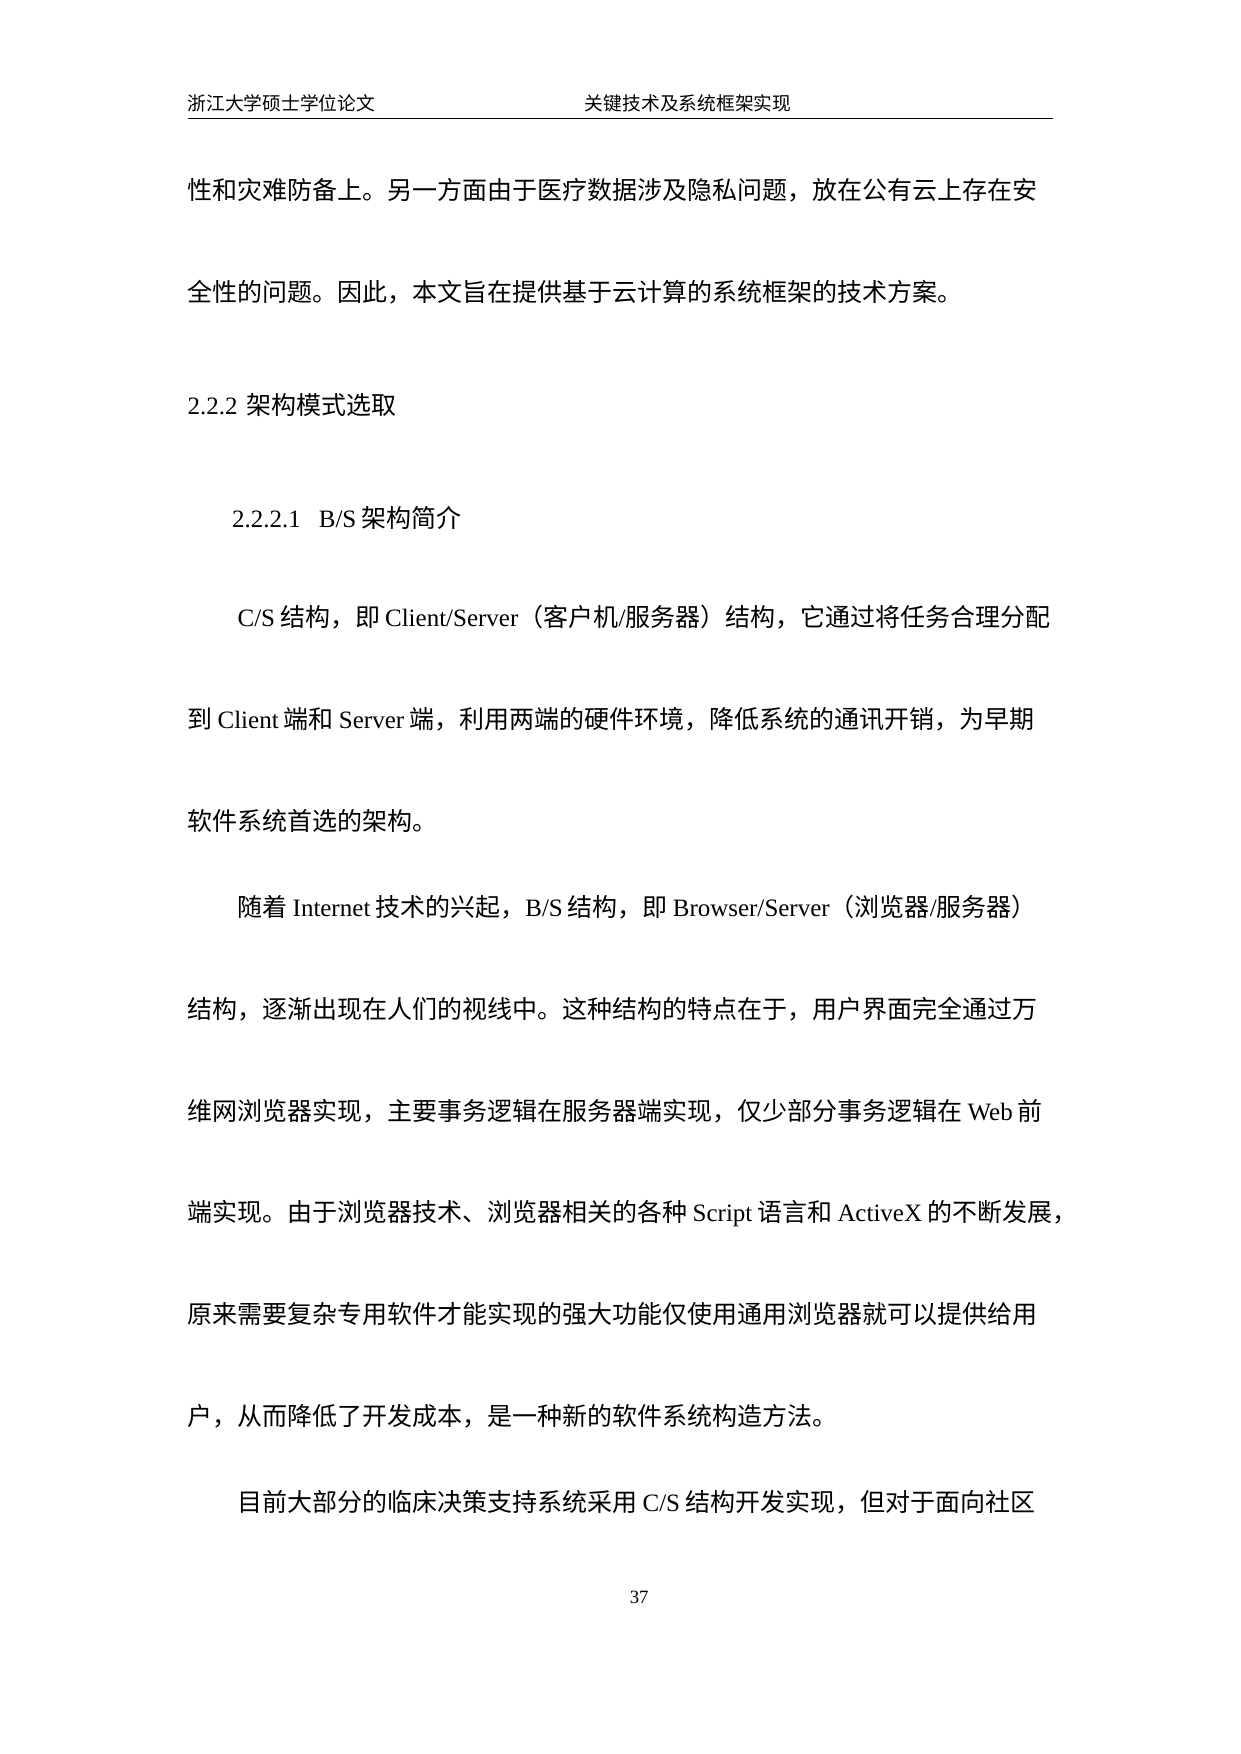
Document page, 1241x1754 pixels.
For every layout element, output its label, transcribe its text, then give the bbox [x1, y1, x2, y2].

text C/S结构，即Client/Server（客户机/服务器）结构，它通过将任务合理分配到Client端和Server端，利用两端的硬件环境，降低系统的通讯开销，为早期软件系统首选的架构。 [187, 582, 1053, 853]
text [187, 155, 1053, 325]
subtitle B/S架构简介 [187, 483, 1053, 551]
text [187, 1467, 1053, 1535]
text 随着Internet技术的兴起，B/S结构，即Browser/Server（浏览器/服务器）结构，逐渐出现在人们的视线中。这种结构的特点在于，用户界面完全通过万维网浏览器实现，主要事务逻辑在服务器端实现，仅少部分事务逻辑在Web前端实现。由于浏览器技术、浏览器相关的各种Script语言和ActiveX的不断发展，原来需要复杂专用软件才能实现的强大功能仅使用通用浏览器就可以提供给用户，从而降低了开发成本，是一种新的软件系统构造方法。 [187, 871, 1053, 1449]
subtitle 架构模式选取 [187, 370, 1053, 438]
